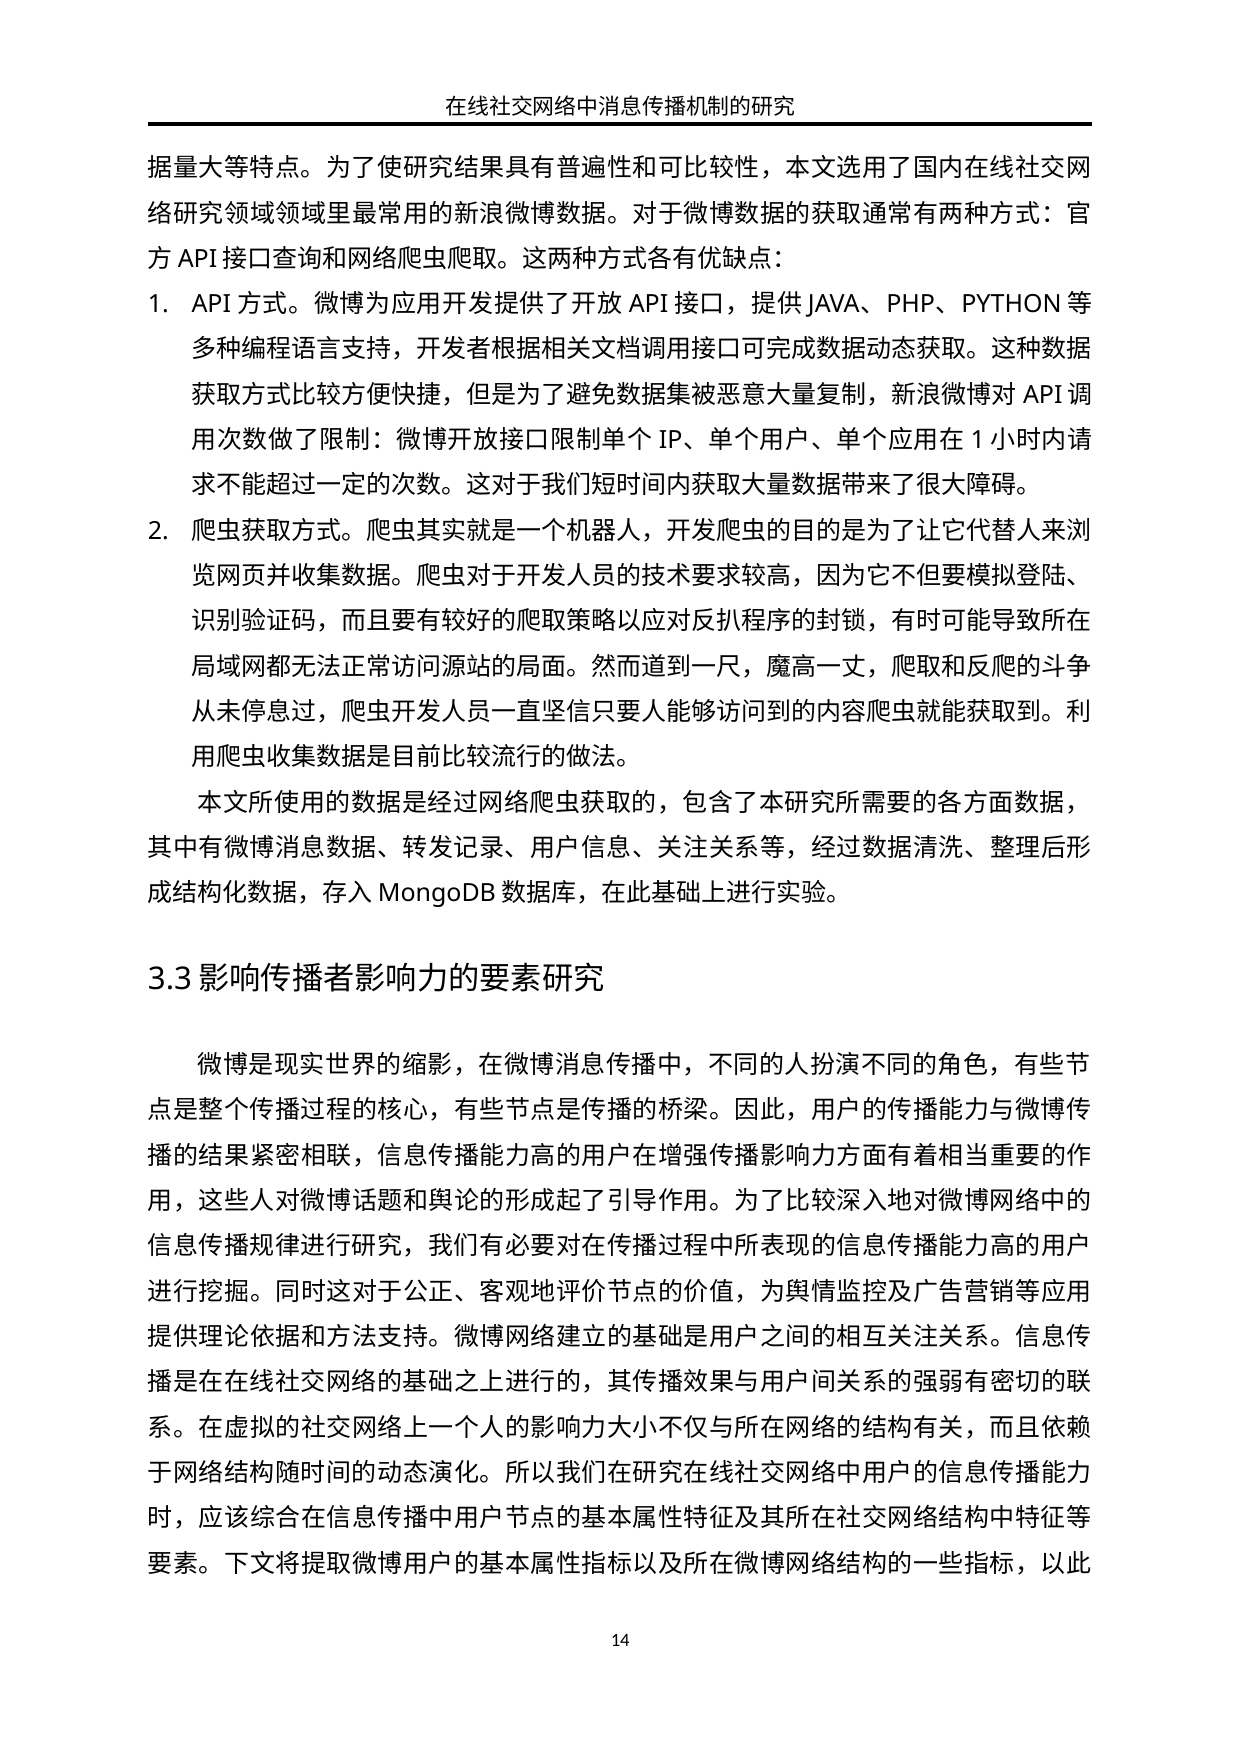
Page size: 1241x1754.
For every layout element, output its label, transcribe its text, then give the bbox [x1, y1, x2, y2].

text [148, 1044, 1092, 1579]
subtitle 3.3影响传播者影响力的要素研究 [148, 953, 1092, 999]
list API方式。微博为应用开发提供了开放API接口，提供JAVA、PHP、PYTHON等多种编程语言支持，开发者根据相关文档调用接口可完成数据动态获取。这种数据获取方式比较方便快捷，但是为了避免数据集被恶意大量复制，新浪微博对API调用次数做了限制：微博开放接口限制单个IP、单个用户、单个应用在1小时内请求不能超过一定的次数。这对于我们短时间内获取大量数据带来了很大障碍。 [148, 284, 1092, 501]
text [148, 148, 1092, 274]
text 本文所使用的数据是经过网络爬虫获取的，包含了本研究所需要的各方面数据，其中有微博消息数据、转发记录、用户信息、关注关系等，经过数据清洗、整理后形成结构化数据，存入MongoDB数据库，在此基础上进行实验。 [148, 782, 1092, 909]
list 爬虫获取方式。爬虫其实就是一个机器人，开发爬虫的目的是为了让它代替人来浏览网页并收集数据。爬虫对于开发人员的技术要求较高，因为它不但要模拟登陆、识别验证码，而且要有较好的爬取策略以应对反扒程序的封锁，有时可能导致所在局域网都无法正常访问源站的局面。然而道到一尺，魔高一丈，爬取和反爬的斗争从未停息过，爬虫开发人员一直坚信只要人能够访问到的内容爬虫就能获取到。利用爬虫收集数据是目前比较流行的做法。 [148, 510, 1092, 773]
